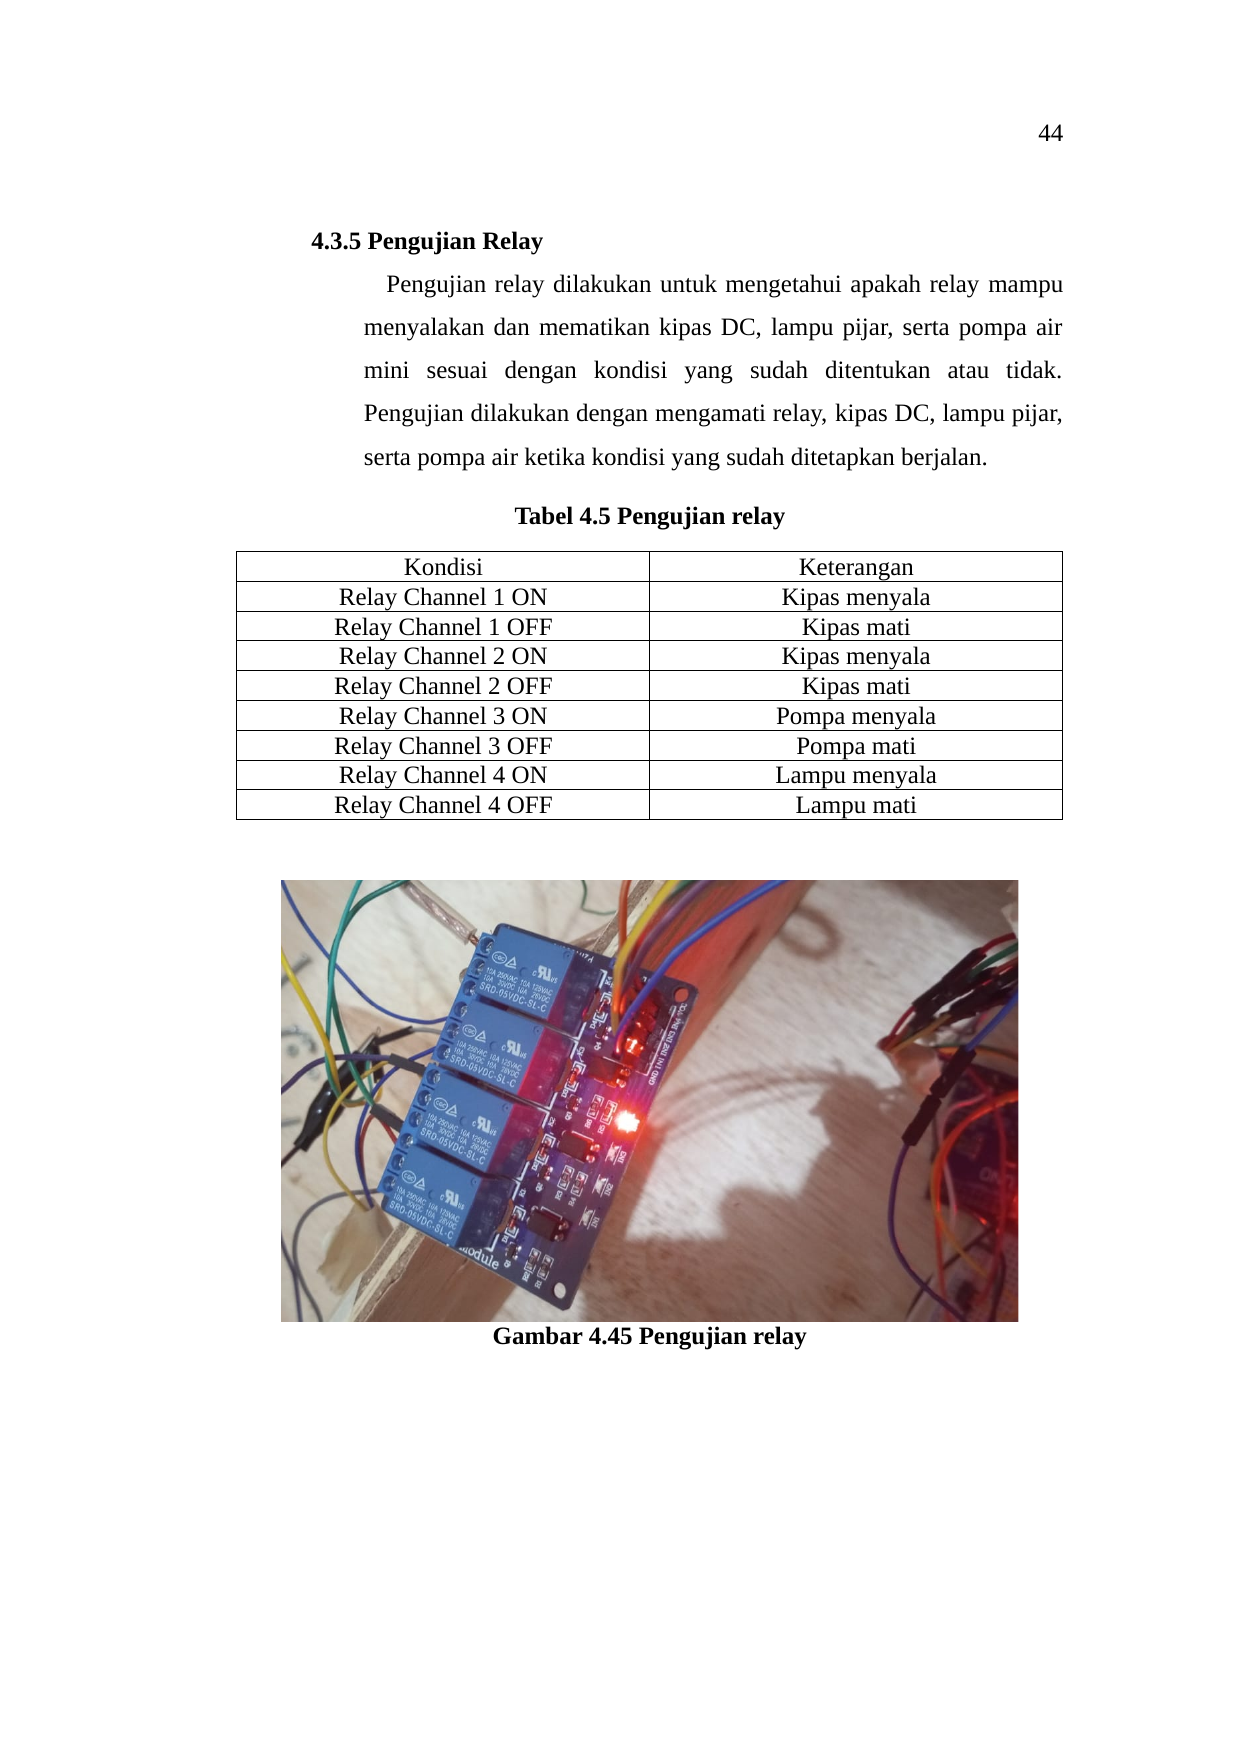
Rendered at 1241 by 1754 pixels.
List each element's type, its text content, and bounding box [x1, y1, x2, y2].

table_cell Lampu mati [650, 790, 1062, 819]
table_header Keterangan [650, 552, 1062, 581]
table_cell Lampu menyala [650, 761, 1062, 789]
subtitle Pengujian Relay [311, 226, 1063, 255]
table_cell Relay Channel 1 OFF [237, 612, 649, 640]
table_cell Pompa menyala [650, 701, 1062, 730]
table_cell Relay Channel 3 OFF [237, 731, 649, 759]
table_cell Relay Channel 1 ON [237, 582, 649, 611]
table_cell Kipas mati [650, 671, 1062, 700]
table_cell Kipas menyala [650, 582, 1062, 611]
text Pengujian relay dilakukan untuk mengetahui apakah relay mampu menyalakan dan mematikan kipas DC, lampu pijar, serta pompa air mini sesuai dengan kondisi yang sudah ditentukan atau tidak. Pengujian dilakukan dengan mengamati relay, kipas DC, lampu pijar, serta pompa air ketika kondisi yang sudah ditetapkan berjalan. [364, 269, 1063, 470]
table_cell Relay Channel 2 OFF [237, 671, 649, 700]
table_cell Relay Channel 4 OFF [237, 790, 649, 819]
table_cell Relay Channel 3 ON [237, 701, 649, 730]
table_cell Relay Channel 4 ON [237, 761, 649, 789]
table_header Kondisi [237, 552, 649, 581]
text Tabel 4.5 Pengujian relay [236, 501, 1063, 530]
picture [281, 880, 1019, 1322]
table_cell Kipas menyala [650, 641, 1062, 670]
table_cell Relay Channel 2 ON [237, 641, 649, 670]
table_cell Kipas mati [650, 612, 1062, 640]
table_cell Pompa mati [650, 731, 1062, 759]
